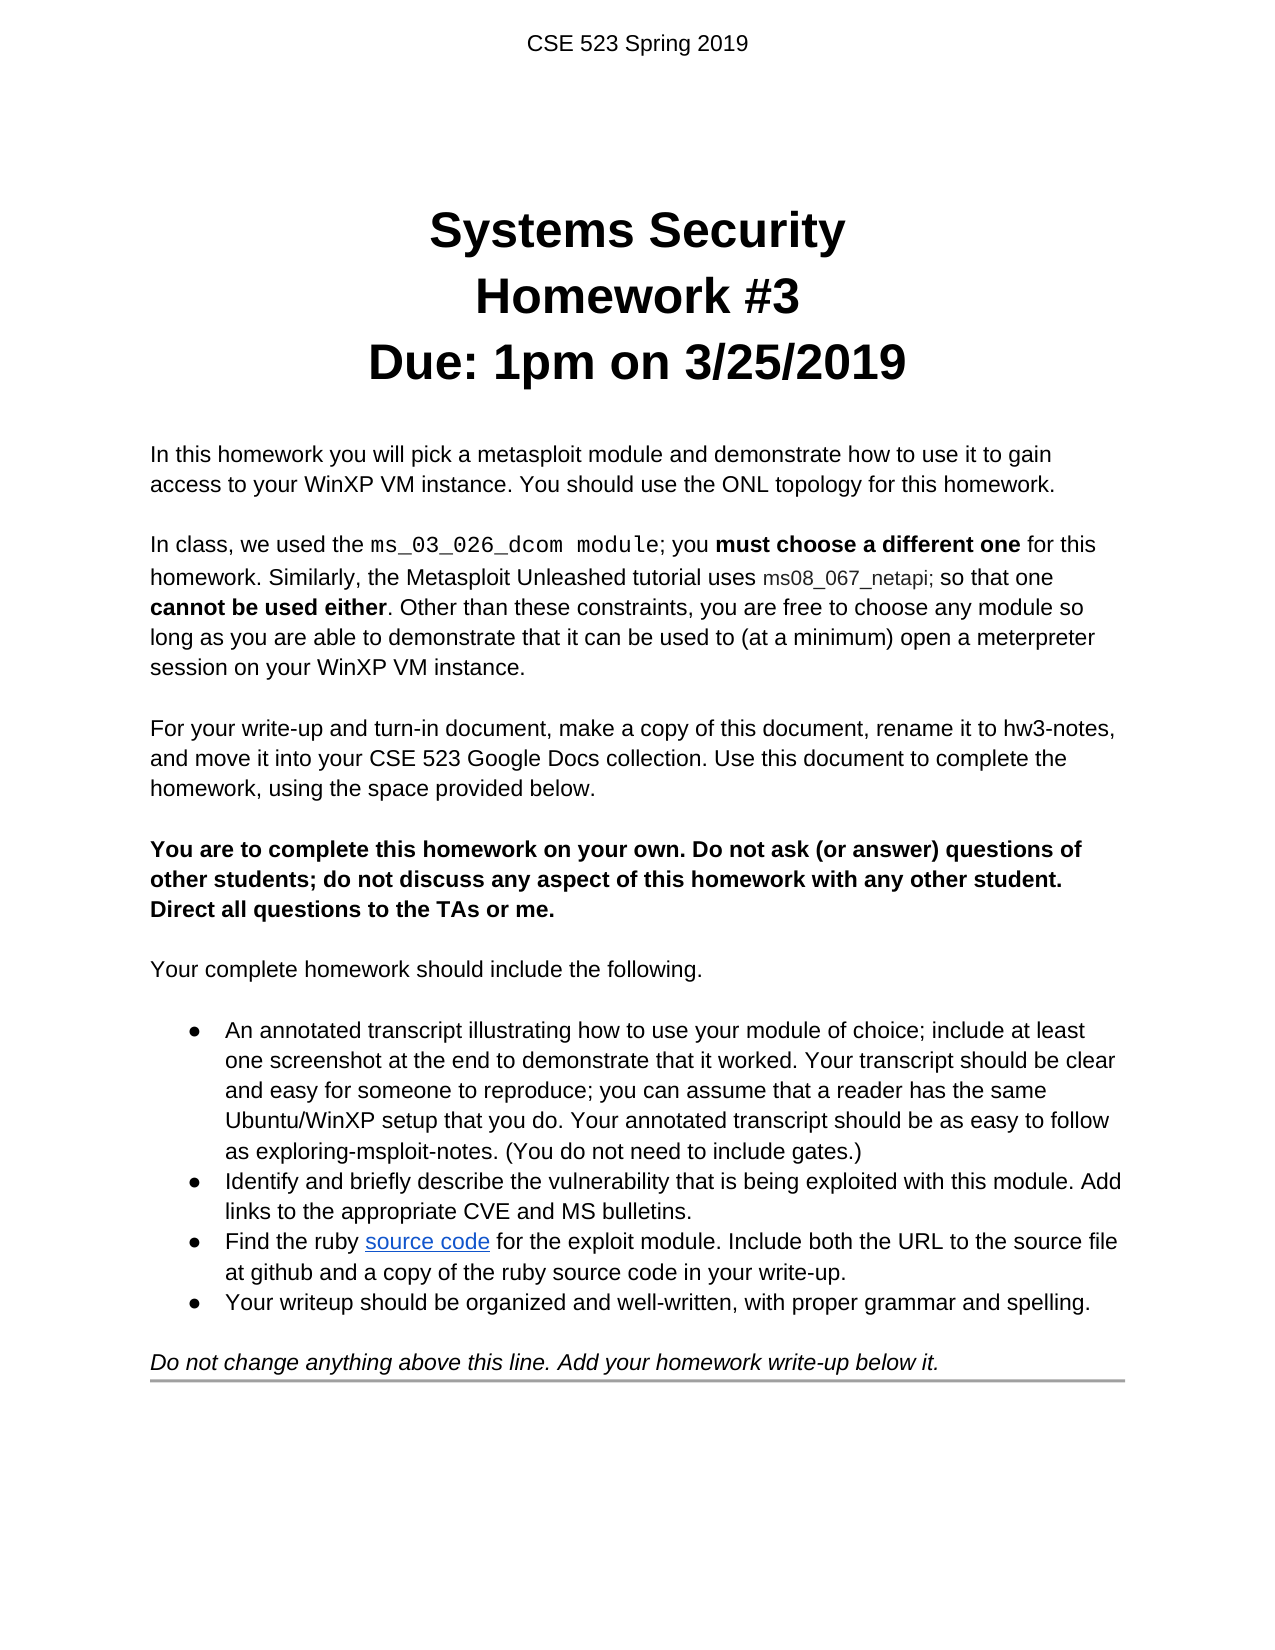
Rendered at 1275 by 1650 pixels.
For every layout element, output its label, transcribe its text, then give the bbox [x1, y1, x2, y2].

subtitle Systems Security Homework #3 Due: 1pm on 3/25/2019 [150, 200, 1125, 389]
list An annotated transcript illustrating how to use your module of choice; include at least one screenshot at the end to demonstrate that it worked. Your transcript should be clear and easy for someone to reproduce; you can assume that a reader has the same Ubuntu/WinXP setup that you do. Your annotated transcript should be as easy to follow as exploring-msploit-notes. (You do not need to include gates.) [187, 1017, 1125, 1164]
text Do not change anything above this line. Add your homework write-up below it. [150, 1349, 1125, 1375]
text In class, we used the ms_03_026_dcom module; you must choose a different one for this homework. Similarly, the Metasploit Unleashed tutorial uses ms08_067_netapi; so that one cannot be used either. Other than these constraints, you are free to choose any module so long as you are able to demonstrate that it can be used to (at a minimum) open a meterpreter session on your WinXP VM instance. [150, 531, 1125, 681]
list Identify and briefly describe the vulnerability that is being exploited with this module. Add links to the appropriate CVE and MS bulletins. [187, 1168, 1125, 1224]
text You are to complete this homework on your own. Do not ask (or answer) questions of other students; do not discuss any aspect of this homework with any other student. Direct all questions to the TAs or me. [150, 836, 1125, 922]
text In this homework you will pick a metasploit module and demonstrate how to use it to gain access to your WinXP VM instance. You should use the ONL topology for this homework. [150, 441, 1125, 497]
text For your write-up and turn-in document, make a copy of this document, rename it to hw3-notes, and move it into your CSE 523 Google Docs collection. Use this document to complete the homework, using the space provided below. [150, 715, 1125, 801]
list Find the ruby source code for the exploit module. Include both the URL to the source file at github and a copy of the ruby source code in your write-up. [187, 1228, 1125, 1285]
text Your complete homework should include the following. [150, 956, 1125, 983]
list Your writeup should be organized and well-written, with proper grammar and spelling. [187, 1289, 1125, 1315]
